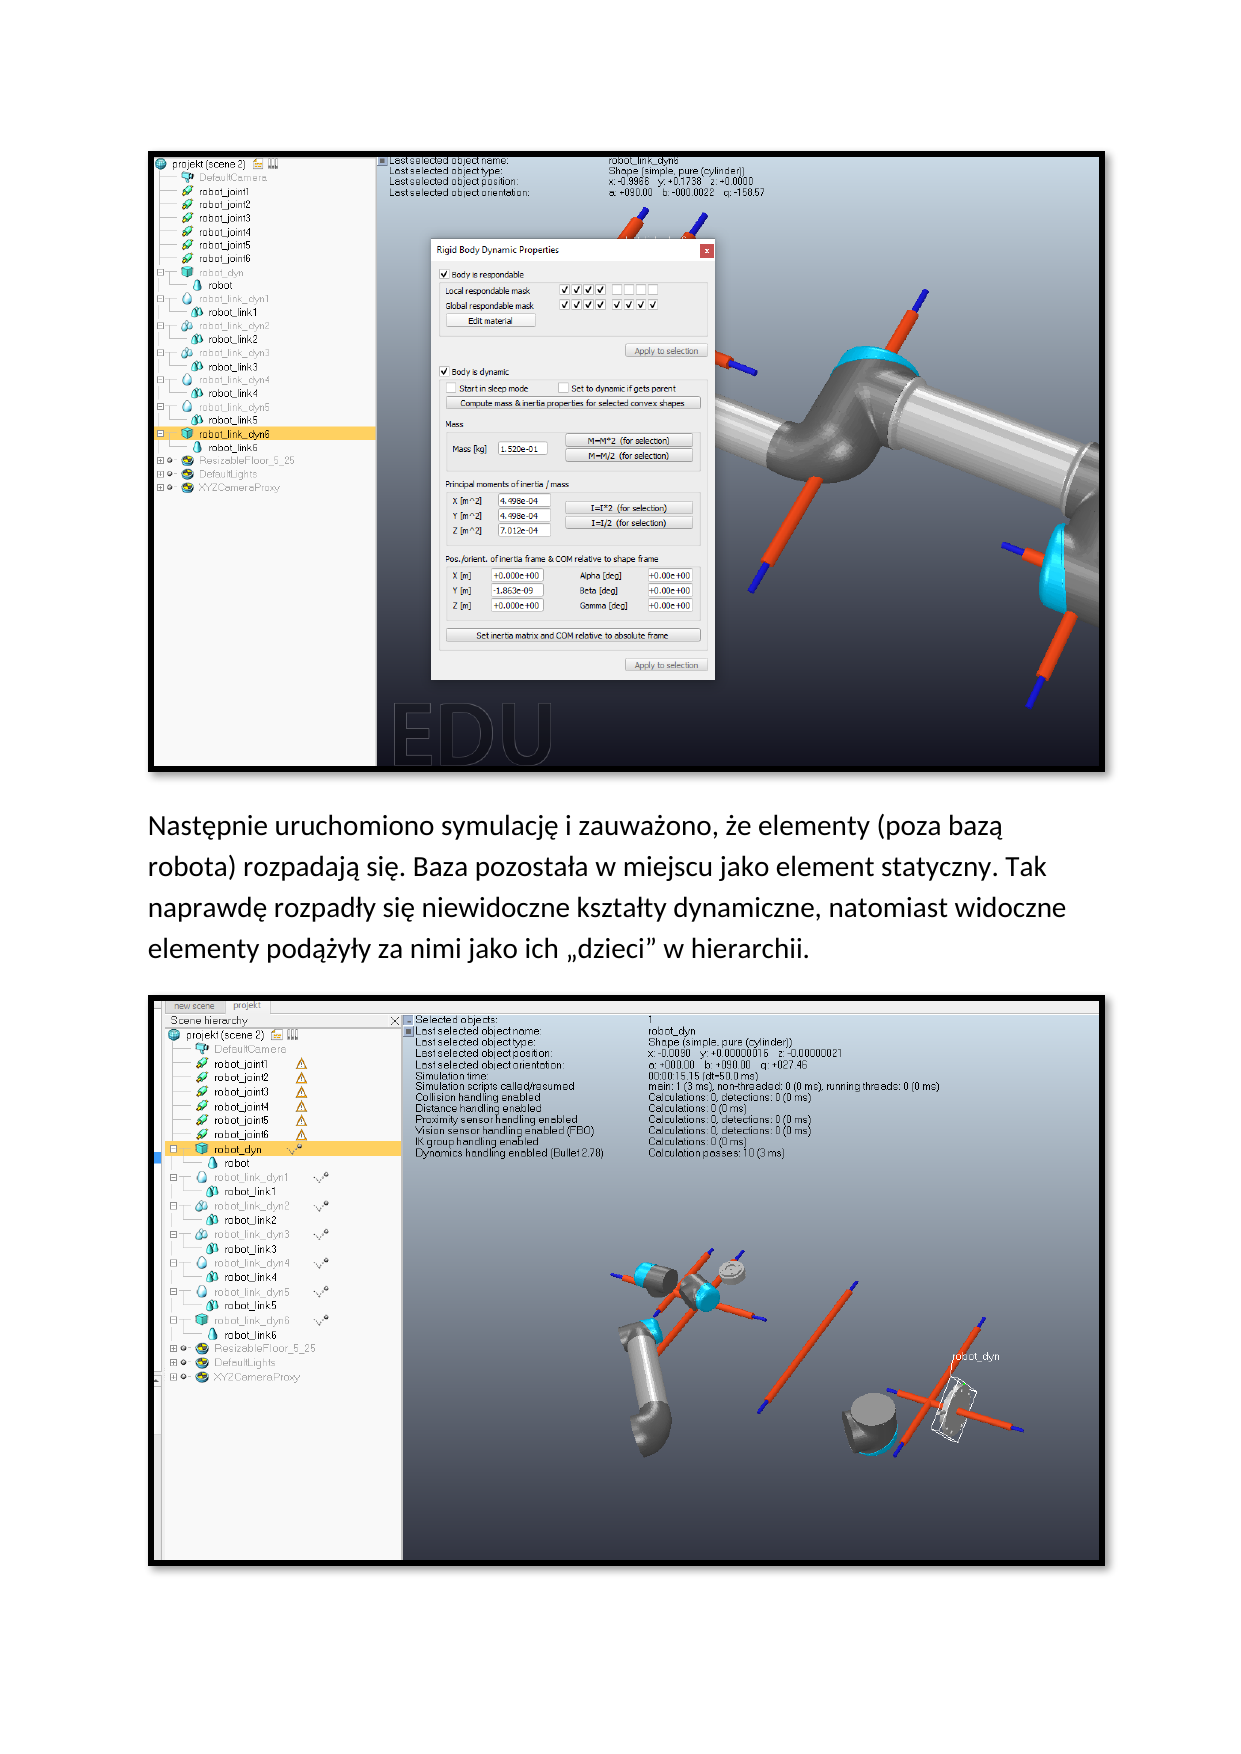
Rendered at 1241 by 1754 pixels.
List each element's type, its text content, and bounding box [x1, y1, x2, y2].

picture [154, 157, 1099, 766]
picture [154, 1001, 1099, 1560]
text Następnie uruchomiono symulację i zauważono, że elementy (poza bazą robota) rozpadają się. Baza pozostała w miejscu jako element statyczny. Tak naprawdę rozpadły się niewidoczne kształty dynamiczne, natomiast widoczne elementy podążyły za nimi jako ich „dzieci” w hierarchii. [148, 807, 1093, 966]
